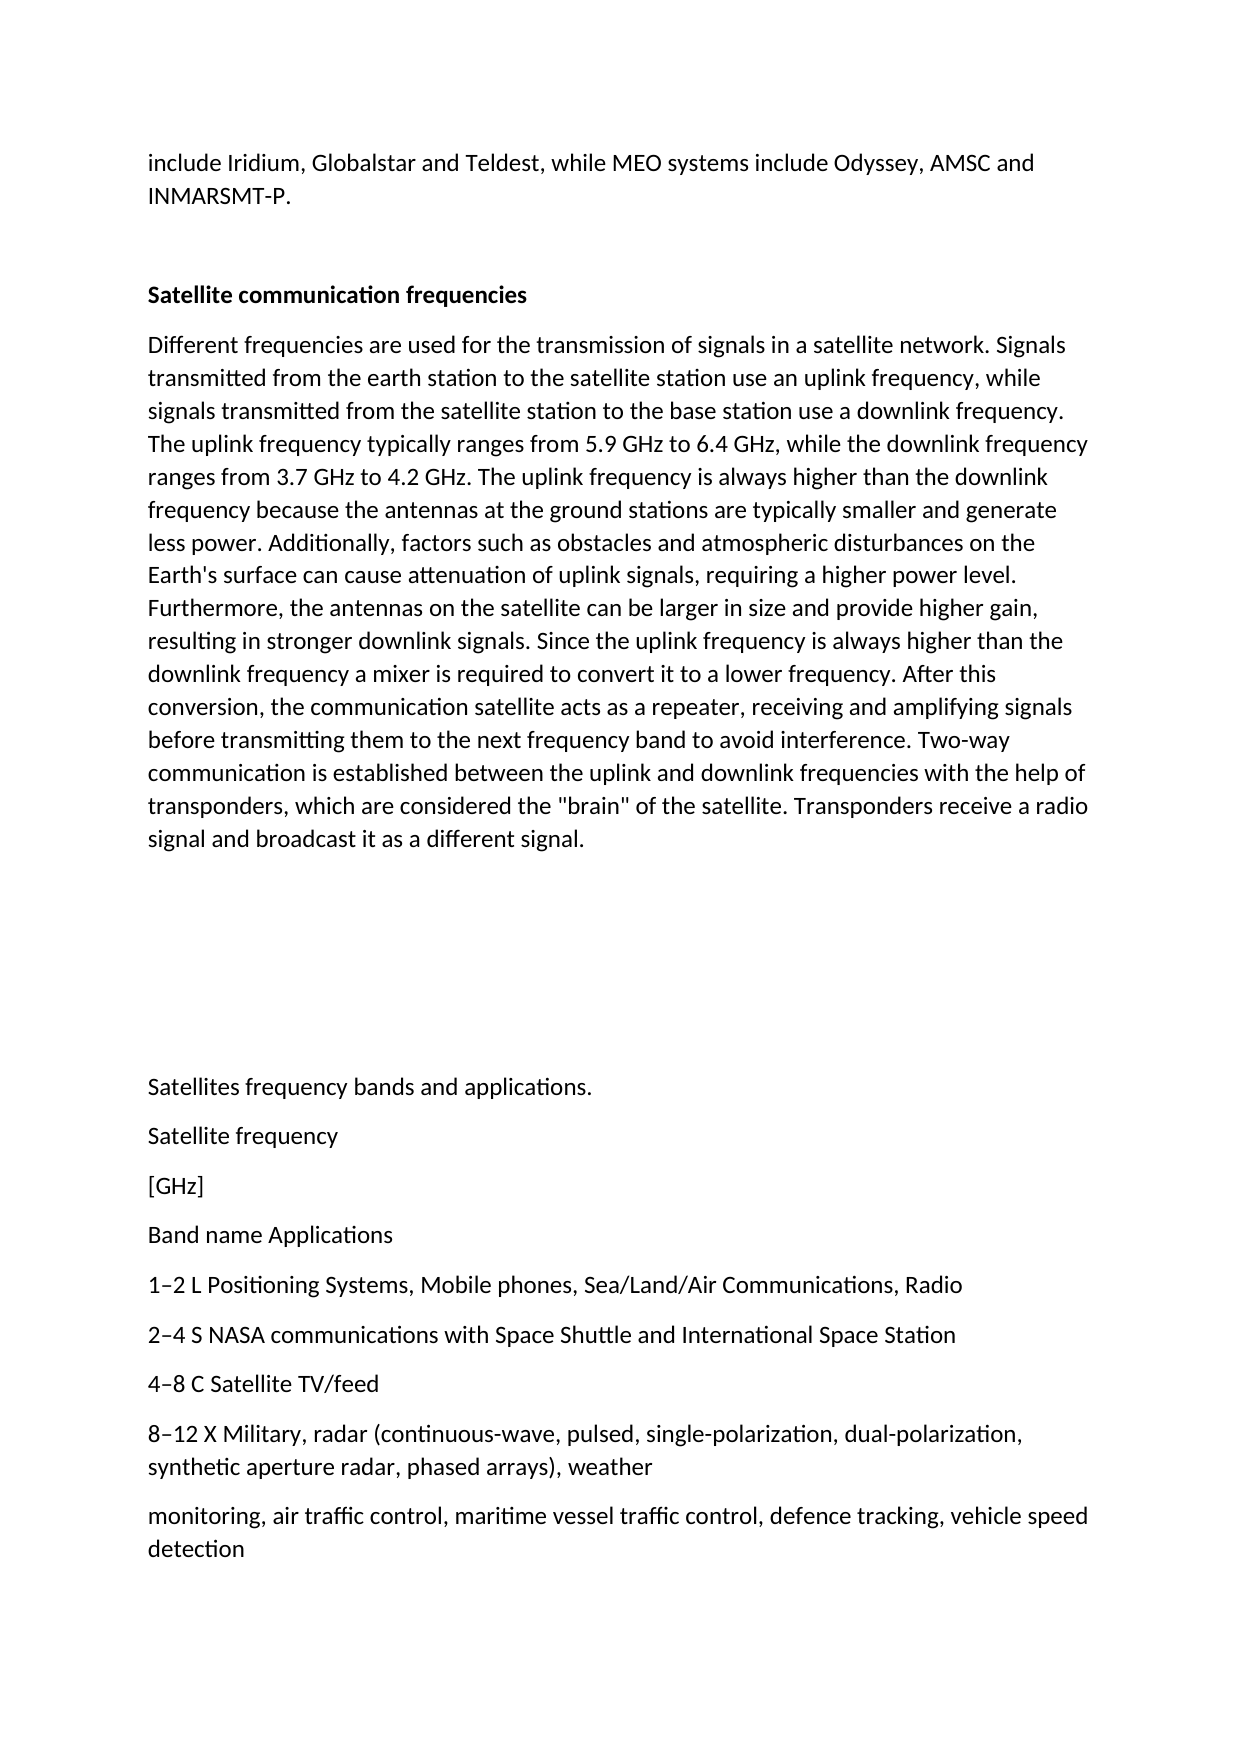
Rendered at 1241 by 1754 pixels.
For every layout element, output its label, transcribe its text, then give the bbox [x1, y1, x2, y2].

text Band name Applications [148, 1220, 1093, 1250]
text Different frequencies are used for the transmission of signals in a satellite network. Signals transmitted from the earth station to the satellite station use an uplink frequency, while signals transmitted from the satellite station to the base station use a downlink frequency. The uplink frequency typically ranges from 5.9 GHz to 6.4 GHz, while the downlink frequency ranges from 3.7 GHz to 4.2 GHz. The uplink frequency is always higher than the downlink frequency because the antennas at the ground stations are typically smaller and generate less power. Additionally, factors such as obstacles and atmospheric disturbances on the Earth's surface can cause attenuation of uplink signals, requiring a higher power level. Furthermore, the antennas on the satellite can be larger in size and provide higher gain, resulting in stronger downlink signals. Since the uplink frequency is always higher than the downlink frequency a mixer is required to convert it to a lower frequency. After this conversion, the communication satellite acts as a repeater, receiving and amplifying signals before transmitting them to the next frequency band to avoid interference. Two-way communication is established between the uplink and downlink frequencies with the help of transponders, which are considered the "brain" of the satellite. Transponders receive a radio signal and broadcast it as a different signal. [148, 329, 1093, 853]
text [148, 148, 1093, 211]
text monitoring, air traffic control, maritime vessel traffic control, defence tracking, vehicle speed detection [148, 1501, 1093, 1564]
text 8–12 X Military, radar (continuous-wave, pulsed, single-polarization, dual-polarization, synthetic aperture radar, phased arrays), weather [148, 1418, 1093, 1481]
text 2–4 S NASA communications with Space Shuttle and International Space Station [148, 1319, 1093, 1349]
text 4–8 C Satellite TV/feed [148, 1368, 1093, 1399]
text Satellites frequency bands and applications. [148, 1071, 1093, 1101]
text Satellite communication frequencies [148, 280, 1093, 310]
text Satellite frequency [148, 1121, 1093, 1151]
text 1–2 L Positioning Systems, Mobile phones, Sea/Land/Air Communications, Radio [148, 1269, 1093, 1300]
text [GHz] [148, 1170, 1093, 1201]
